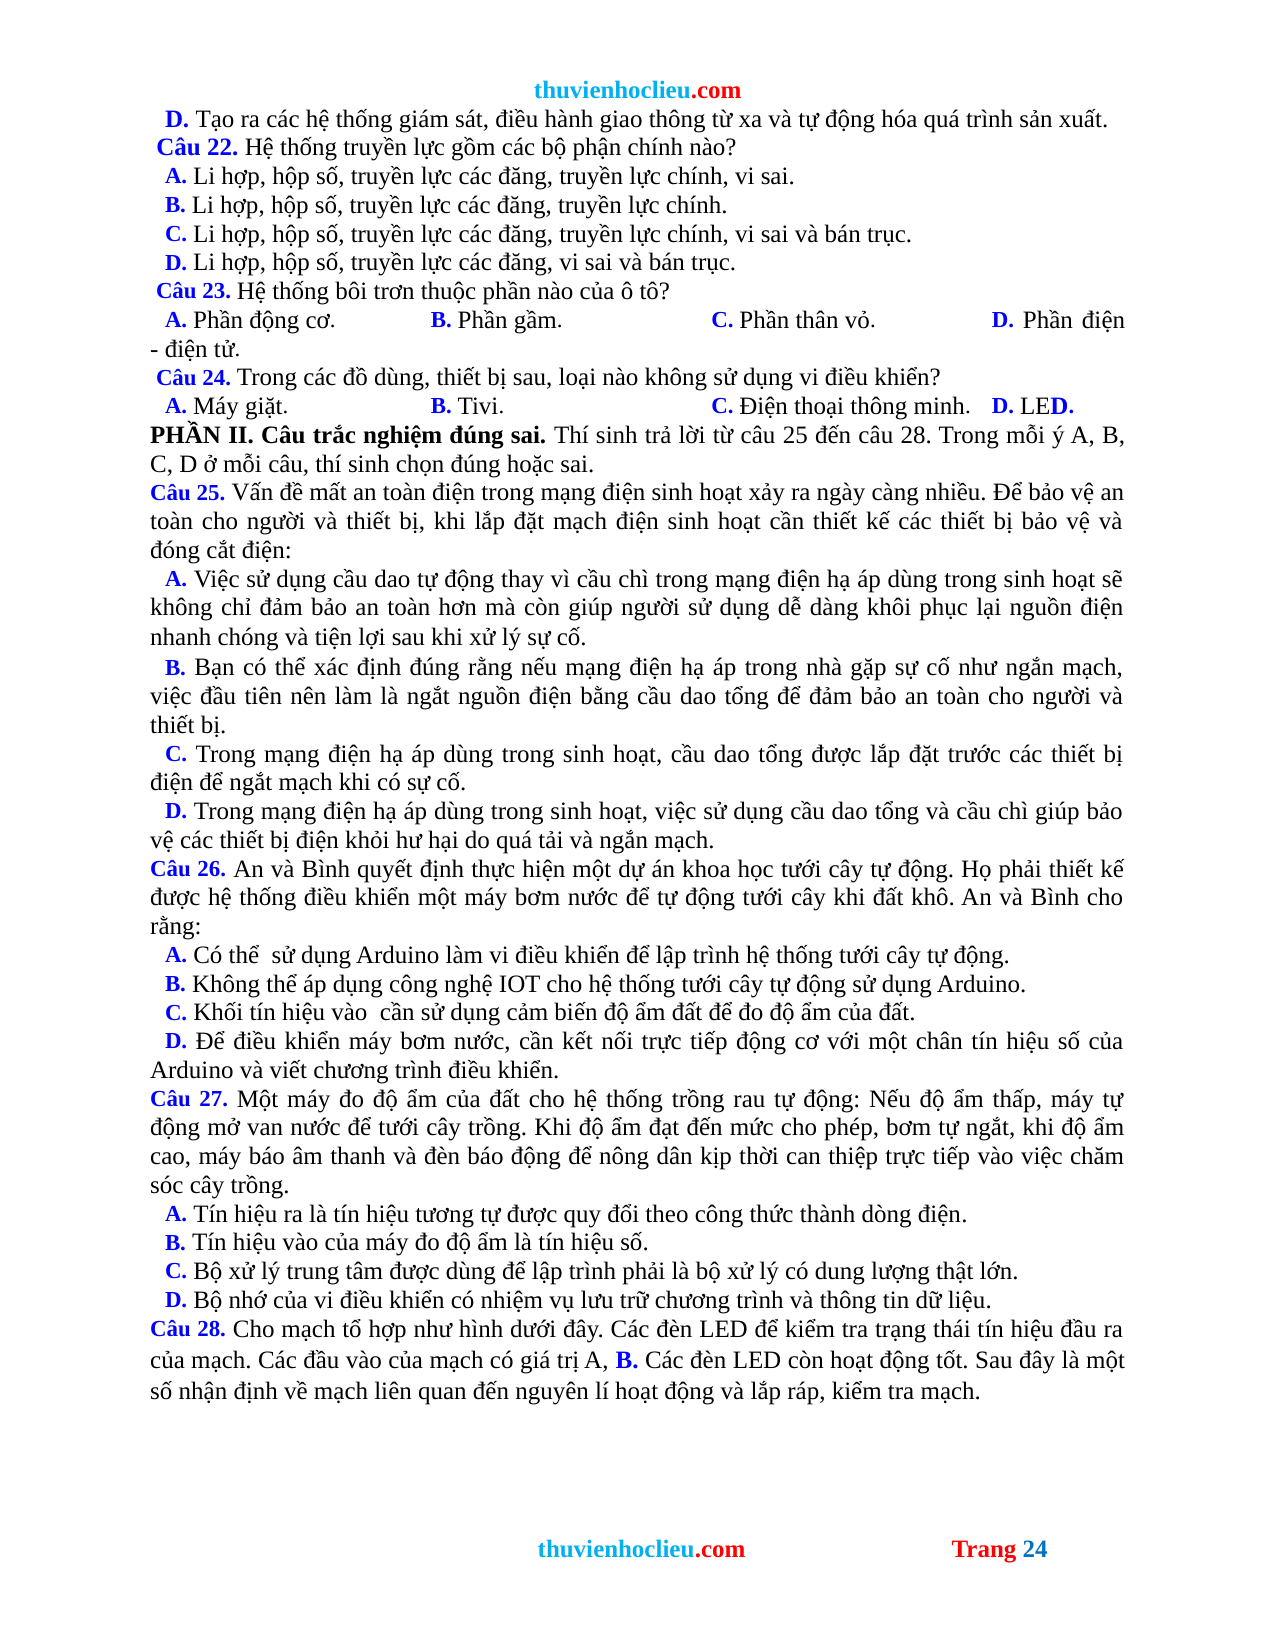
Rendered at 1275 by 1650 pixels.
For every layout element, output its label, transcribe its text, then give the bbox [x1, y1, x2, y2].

text A. Tín hiệu ra là tín hiệu tương tự được quy đổi theo công thức thành dòng điện. [150, 1199, 1125, 1227]
text B. Không thể áp dụng công nghệ IOT cho hệ thống tưới cây tự động sử dụng Arduino. [150, 969, 1125, 997]
text Câu 22. Hệ thống truyền lực gồm các bộ phận chính nào? [150, 132, 1125, 161]
text D. Tạo ra các hệ thống giám sát, điều hành giao thông từ xa và tự động hóa quá trình sản xuất. [150, 104, 1125, 132]
text D. Để điều khiển máy bơm nước, cần kết nối trực tiếp động cơ với một chân tín hiệu số của Arduino và viết chương trình điều khiển. [150, 1026, 1125, 1084]
text D. Trong mạng điện hạ áp dùng trong sinh hoạt, việc sử dụng cầu dao tổng và cầu chì giúp bảo vệ các thiết bị điện khỏi hư hại do quá tải và ngắn mạch. [150, 796, 1125, 854]
text PHẦN II. Câu trắc nghiệm đúng sai. Thí sinh trả lời từ câu 25 đến câu 28. Trong mỗi ý A, B, C, D ở mỗi câu, thí sinh chọn đúng hoặc sai. [150, 420, 1125, 477]
text D. Bộ nhớ của vi điều khiển có nhiệm vụ lưu trữ chương trình và thông tin dữ liệu. [150, 1285, 1125, 1314]
text A. Máy giặt. B. Tivi. C. Điện thoại thông minh. D. LED. [150, 391, 1125, 420]
text Câu 24. Trong các đồ dùng, thiết bị sau, loại nào không sử dụng vi điều khiển? [150, 362, 1125, 391]
text Câu 26. An và Bình quyết định thực hiện một dự án khoa học tưới cây tự động. Họ phải thiết kế được hệ thống điều khiển một máy bơm nước để tự động tưới cây khi đất khô. An và Bình cho rằng: [150, 854, 1125, 940]
text A. Có thể sử dụng Arduino làm vi điều khiển để lập trình hệ thống tưới cây tự động. [150, 940, 1125, 969]
text D. Li hợp, hộp số, truyền lực các đăng, vi sai và bán trục. [150, 247, 1125, 276]
text A. Việc sử dụng cầu dao tự động thay vì cầu chì trong mạng điện hạ áp dùng trong sinh hoạt sẽ không chỉ đảm bảo an toàn hơn mà còn giúp người sử dụng dễ dàng khôi phục lại nguồn điện nhanh chóng và tiện lợi sau khi xử lý sự cố. [150, 564, 1125, 652]
text C. Khối tín hiệu vào cần sử dụng cảm biến độ ẩm đất để đo độ ẩm của đất. [150, 997, 1125, 1026]
text Câu 27. Một máy đo độ ẩm của đất cho hệ thống trồng rau tự động: Nếu độ ẩm thấp, máy tự động mở van nước để tưới cây trồng. Khi độ ẩm đạt đến mức cho phép, bơm tự ngắt, khi độ ẩm cao, máy báo âm thanh và đèn báo động để nông dân kịp thời can thiệp trực tiếp vào việc chăm sóc cây trồng. [150, 1084, 1125, 1199]
text Câu 28. Cho mạch tổ hợp như hình dưới đây. Các đèn LED để kiểm tra trạng thái tín hiệu đầu ra của mạch. Các đầu vào của mạch có giá trị A, B. Các đèn LED còn hoạt động tốt. Sau đây là một số nhận định về mạch liên quan đến nguyên lí hoạt động và lắp ráp, kiểm tra mạch. [150, 1314, 1125, 1404]
text C. Li hợp, hộp số, truyền lực các đăng, truyền lực chính, vi sai và bán trục. [150, 219, 1125, 247]
text A. Phần động cơ. B. Phần gầm. C. Phần thân vỏ. D. Phần điện - điện tử. [150, 305, 1125, 362]
text B. Li hợp, hộp số, truyền lực các đăng, truyền lực chính. [150, 190, 1125, 219]
text C. Trong mạng điện hạ áp dùng trong sinh hoạt, cầu dao tổng được lắp đặt trước các thiết bị điện để ngắt mạch khi có sự cố. [150, 739, 1125, 796]
text Câu 25. Vấn đề mất an toàn điện trong mạng điện sinh hoạt xảy ra ngày càng nhiều. Để bảo vệ an toàn cho người và thiết bị, khi lắp đặt mạch điện sinh hoạt cần thiết kế các thiết bị bảo vệ và đóng cắt điện: [150, 477, 1125, 564]
text B. Bạn có thể xác định đúng rằng nếu mạng điện hạ áp trong nhà gặp sự cố như ngắn mạch, việc đầu tiên nên làm là ngắt nguồn điện bằng cầu dao tổng để đảm bảo an toàn cho người và thiết bị. [150, 652, 1125, 739]
text A. Li hợp, hộp số, truyền lực các đăng, truyền lực chính, vi sai. [150, 161, 1125, 190]
text C. Bộ xử lý trung tâm được dùng để lập trình phải là bộ xử lý có dung lượng thật lớn. [150, 1256, 1125, 1285]
text B. Tín hiệu vào của máy đo độ ẩm là tín hiệu số. [150, 1227, 1125, 1256]
text Câu 23. Hệ thống bôi trơn thuộc phần nào của ô tô? [150, 276, 1125, 305]
